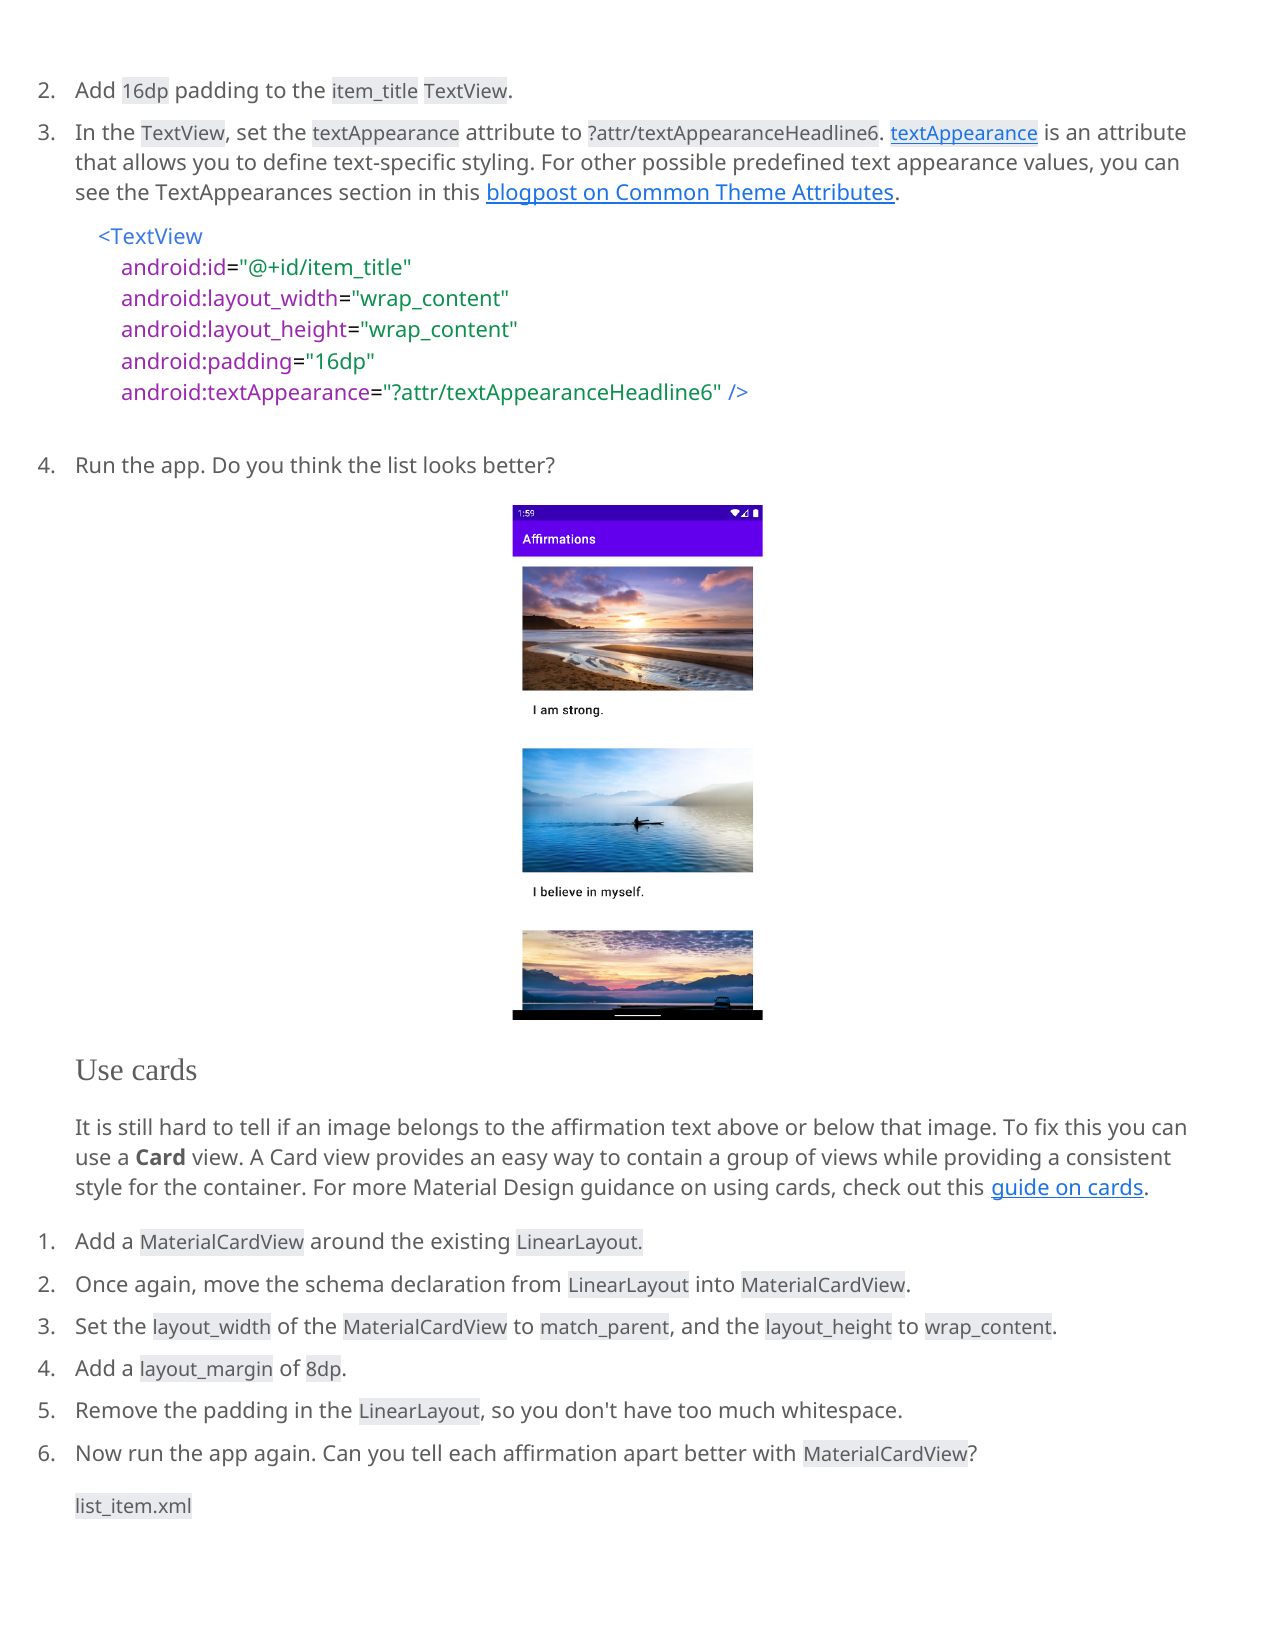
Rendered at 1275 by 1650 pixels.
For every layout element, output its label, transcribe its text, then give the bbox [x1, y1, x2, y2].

text It is still hard to tell if an image belongs to the affirmation text above or below that image. To fix this you can use a Card view. A Card view provides an easy way to contain a group of views while providing a consistent style for the container. For more Material Design guidance on using cards, check out this guide on cards. [75, 1112, 1200, 1201]
list Add a MaterialCardView around the existing LinearLayout. [37, 1226, 1200, 1256]
text <TextView android:id="@+id/item_title" android:layout_width="wrap_content" android:layout_height="wrap_content" android:padding="16dp" android:textAppearance="?attr/textAppearanceHeadline6" /> [75, 219, 1200, 438]
subtitle Use cards [75, 1051, 1200, 1087]
list Once again, move the schema declaration from LinearLayout into MaterialCardView. [37, 1268, 1200, 1298]
text list_item.xml [75, 1492, 1200, 1519]
list Add a layout_margin of 8dp. [37, 1353, 1200, 1383]
list In the TextView, set the textAppearance attribute to ?attr/textAppearanceHeadline6. textAppearance is an attribute that allows you to define text-specific styling. For other possible predefined text appearance values, you can see the TextAppearances section in this blogpost on Common Theme Attributes. [37, 117, 1200, 207]
picture [512, 505, 763, 1020]
list Run the app. Do you think the list looks better? [37, 450, 1200, 480]
list Now run the app again. Can you tell each affirmation apart better with MaterialCardView? [37, 1438, 1200, 1467]
list Add 16dp padding to the item_title TextView. [37, 75, 1200, 105]
list Set the layout_width of the MaterialCardView to match_parent, and the layout_height to wrap_content. [37, 1311, 1200, 1341]
list Remove the padding in the LinearLayout, so you don't have too much whitespace. [37, 1395, 1200, 1425]
